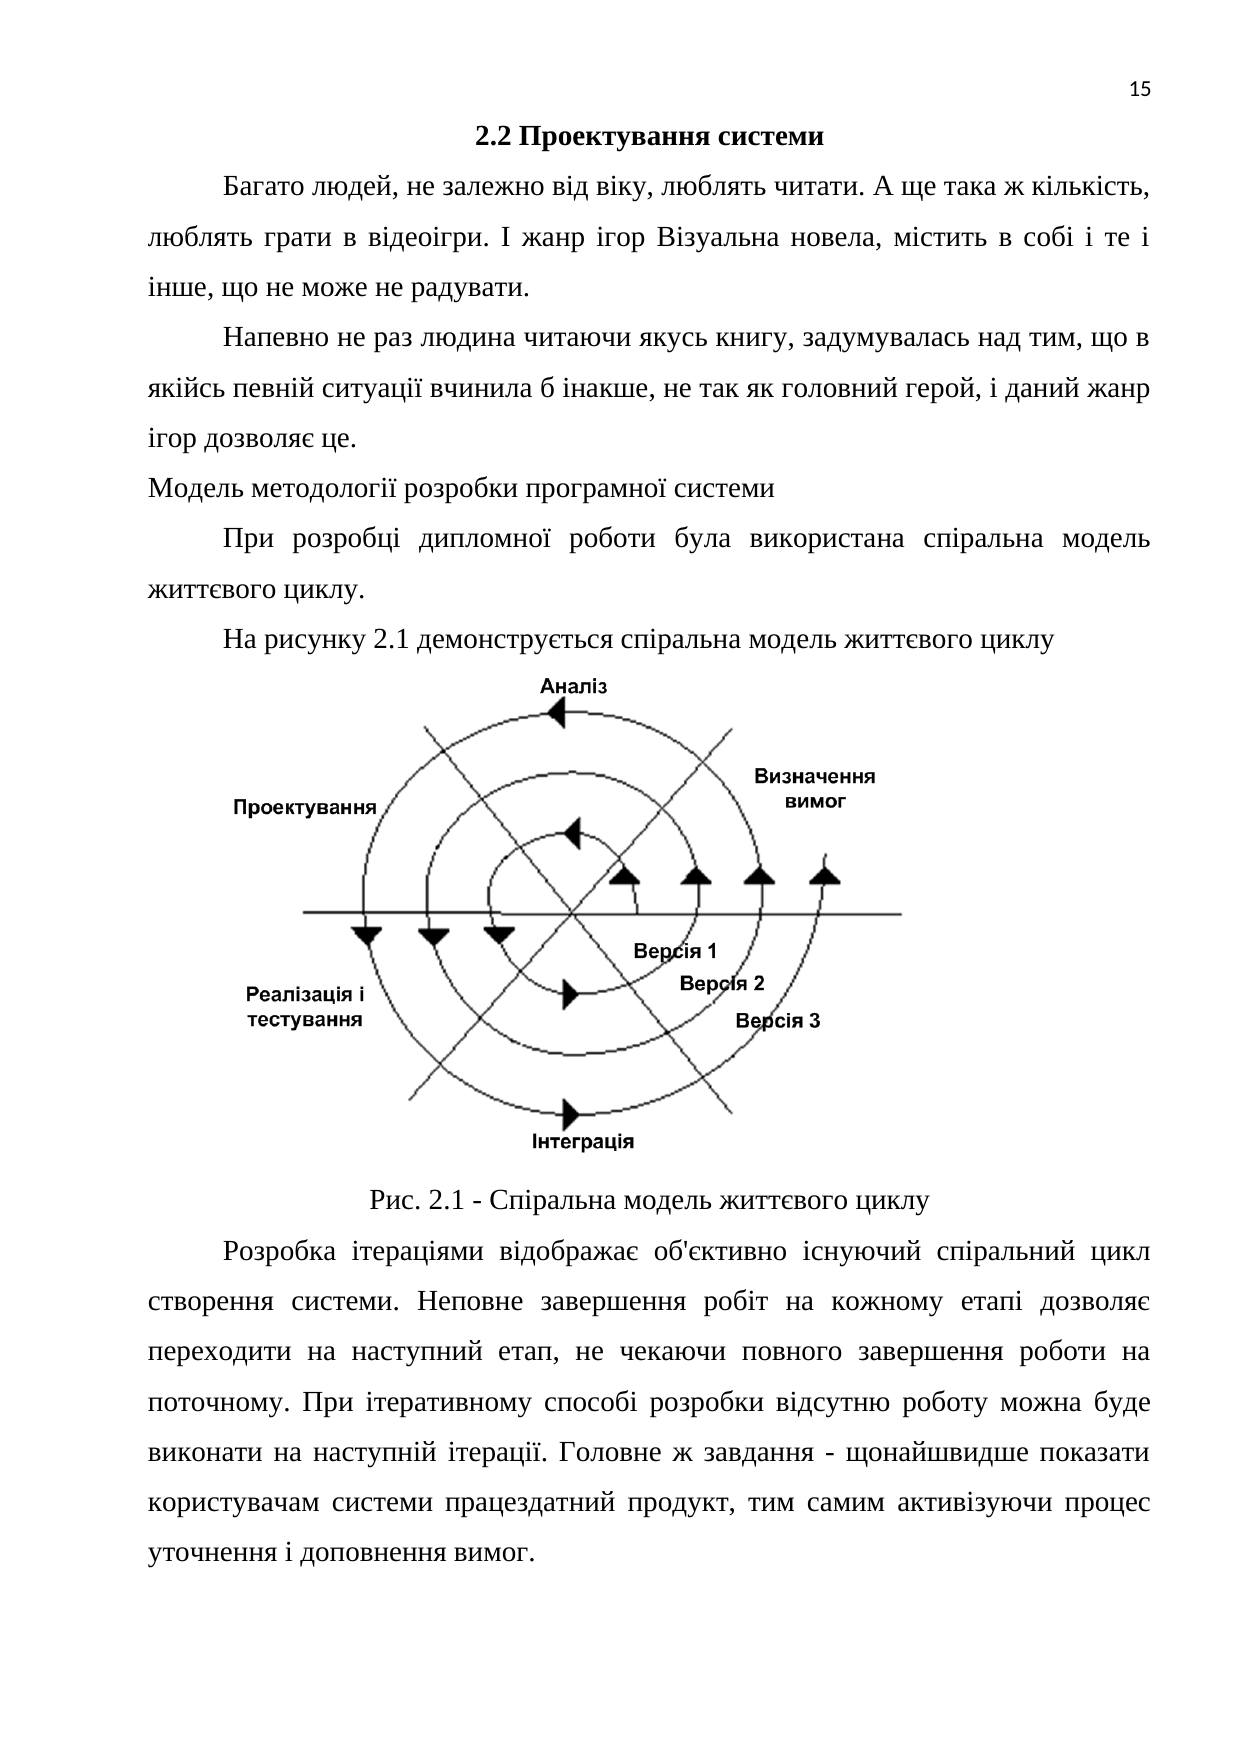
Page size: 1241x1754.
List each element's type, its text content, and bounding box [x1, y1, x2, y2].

text При розробці дипломної роботи була використана спіральна модель життєвого циклу. [148, 521, 1152, 604]
text Напевно не раз людина читаючи якусь книгу, задумувалась над тим, що в якійсь певній ситуації вчинила б інакше, не так як головний герой, і даний жанр ігор дозволяє це. [148, 319, 1152, 453]
text Рис. 2.1 - Спіральна модель життєвого циклу [148, 1182, 1152, 1216]
text 2.2 Проектування системи [148, 118, 1152, 152]
picture [147, 671, 963, 1171]
text Багато людей, не залежно від віку, люблять читати. А ще така ж кількість, люблять грати в відеоігри. І жанр ігор Візуальна новела, містить в собі і те і інше, що не може не радувати. [148, 168, 1152, 303]
text Розробка ітераціями відображає об'єктивно існуючий спіральний цикл створення системи. Неповне завершення робіт на кожному етапі дозволяє переходити на наступний етап, не чекаючи повного завершення роботи на поточному. При ітеративному способі розробки відсутню роботу можна буде виконати на наступній ітерації. Головне ж завдання - щонайшвидше показати користувачам системи працездатний продукт, тим самим активізуючи процес уточнення і доповнення вимог. [148, 1233, 1152, 1568]
text Модель методології розробки програмної системи [148, 470, 1152, 504]
text На рисунку 2.1 демонструється спіральна модель життєвого циклу [148, 621, 1152, 655]
